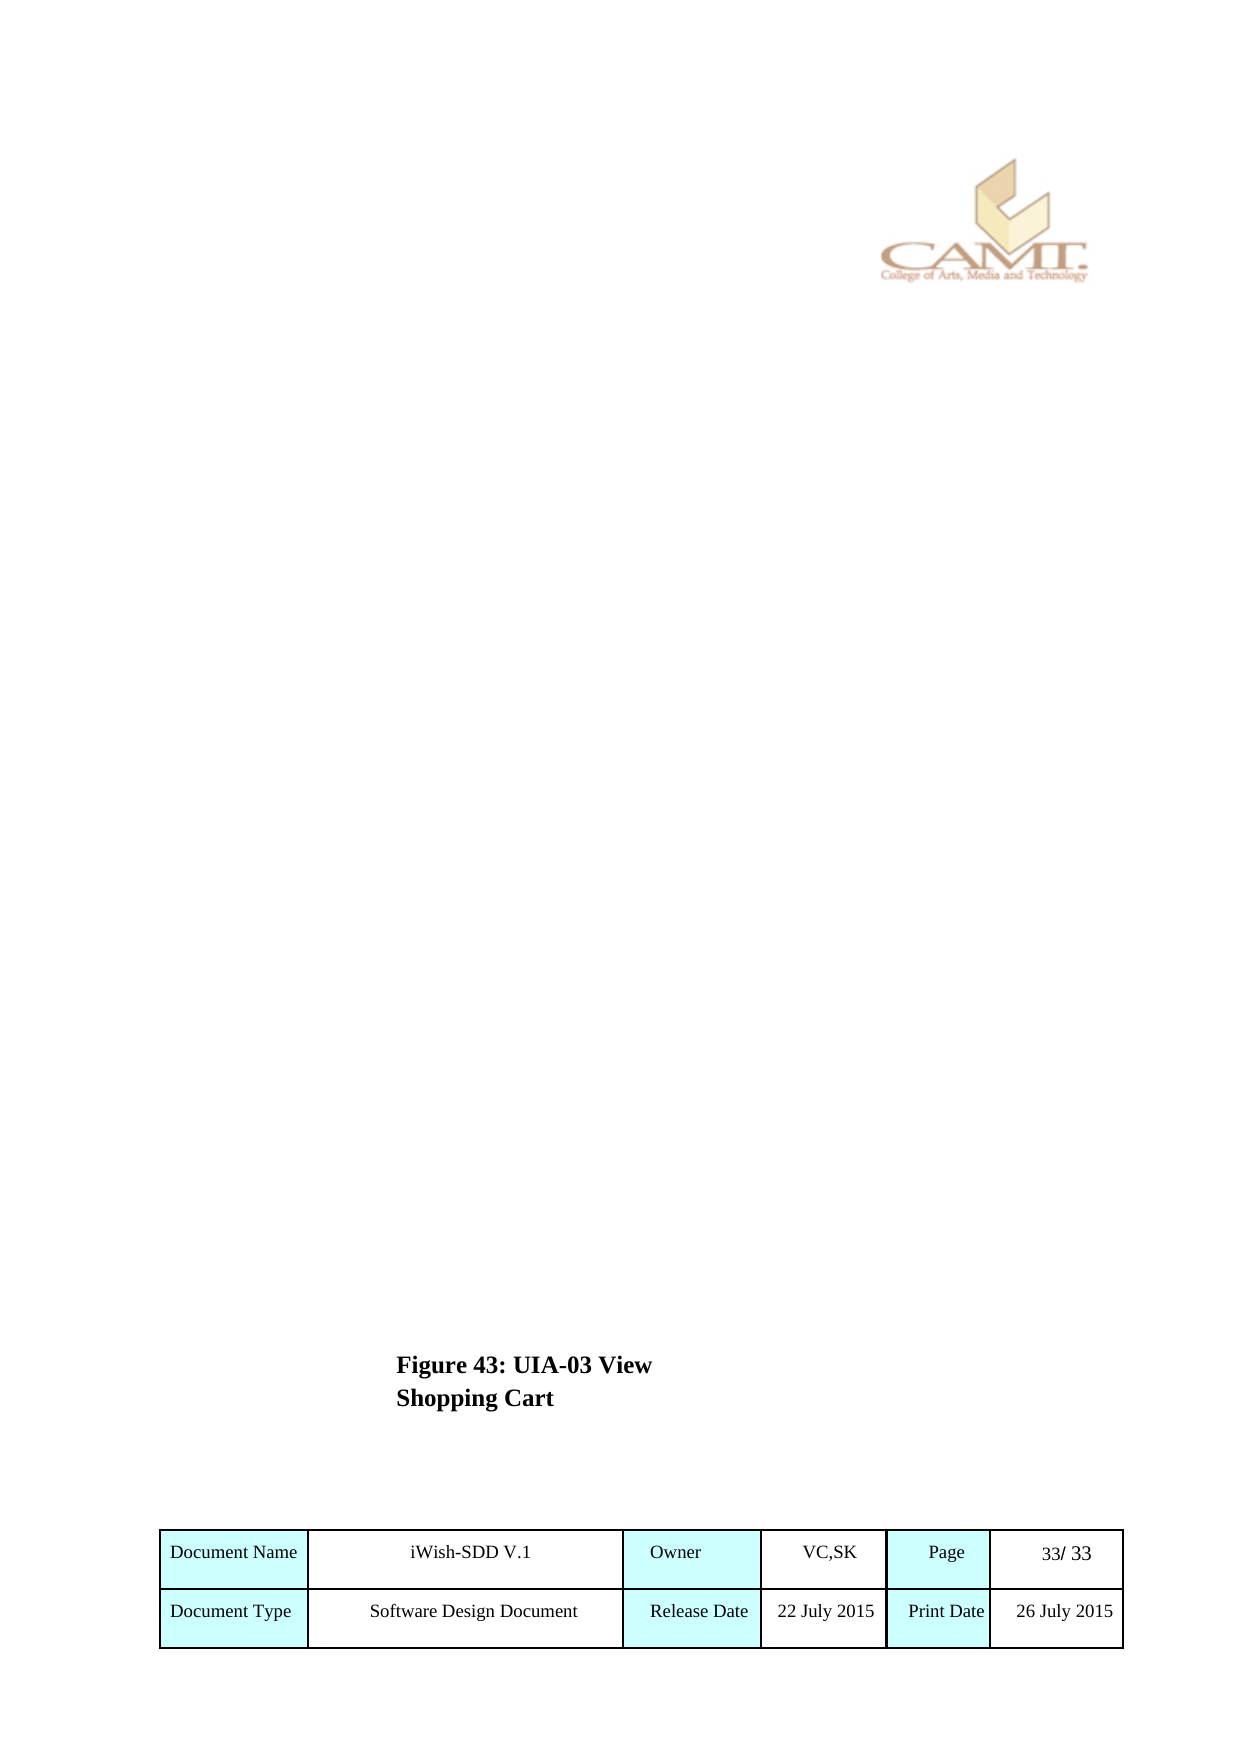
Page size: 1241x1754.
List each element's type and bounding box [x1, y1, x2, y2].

picture [869, 150, 1094, 285]
